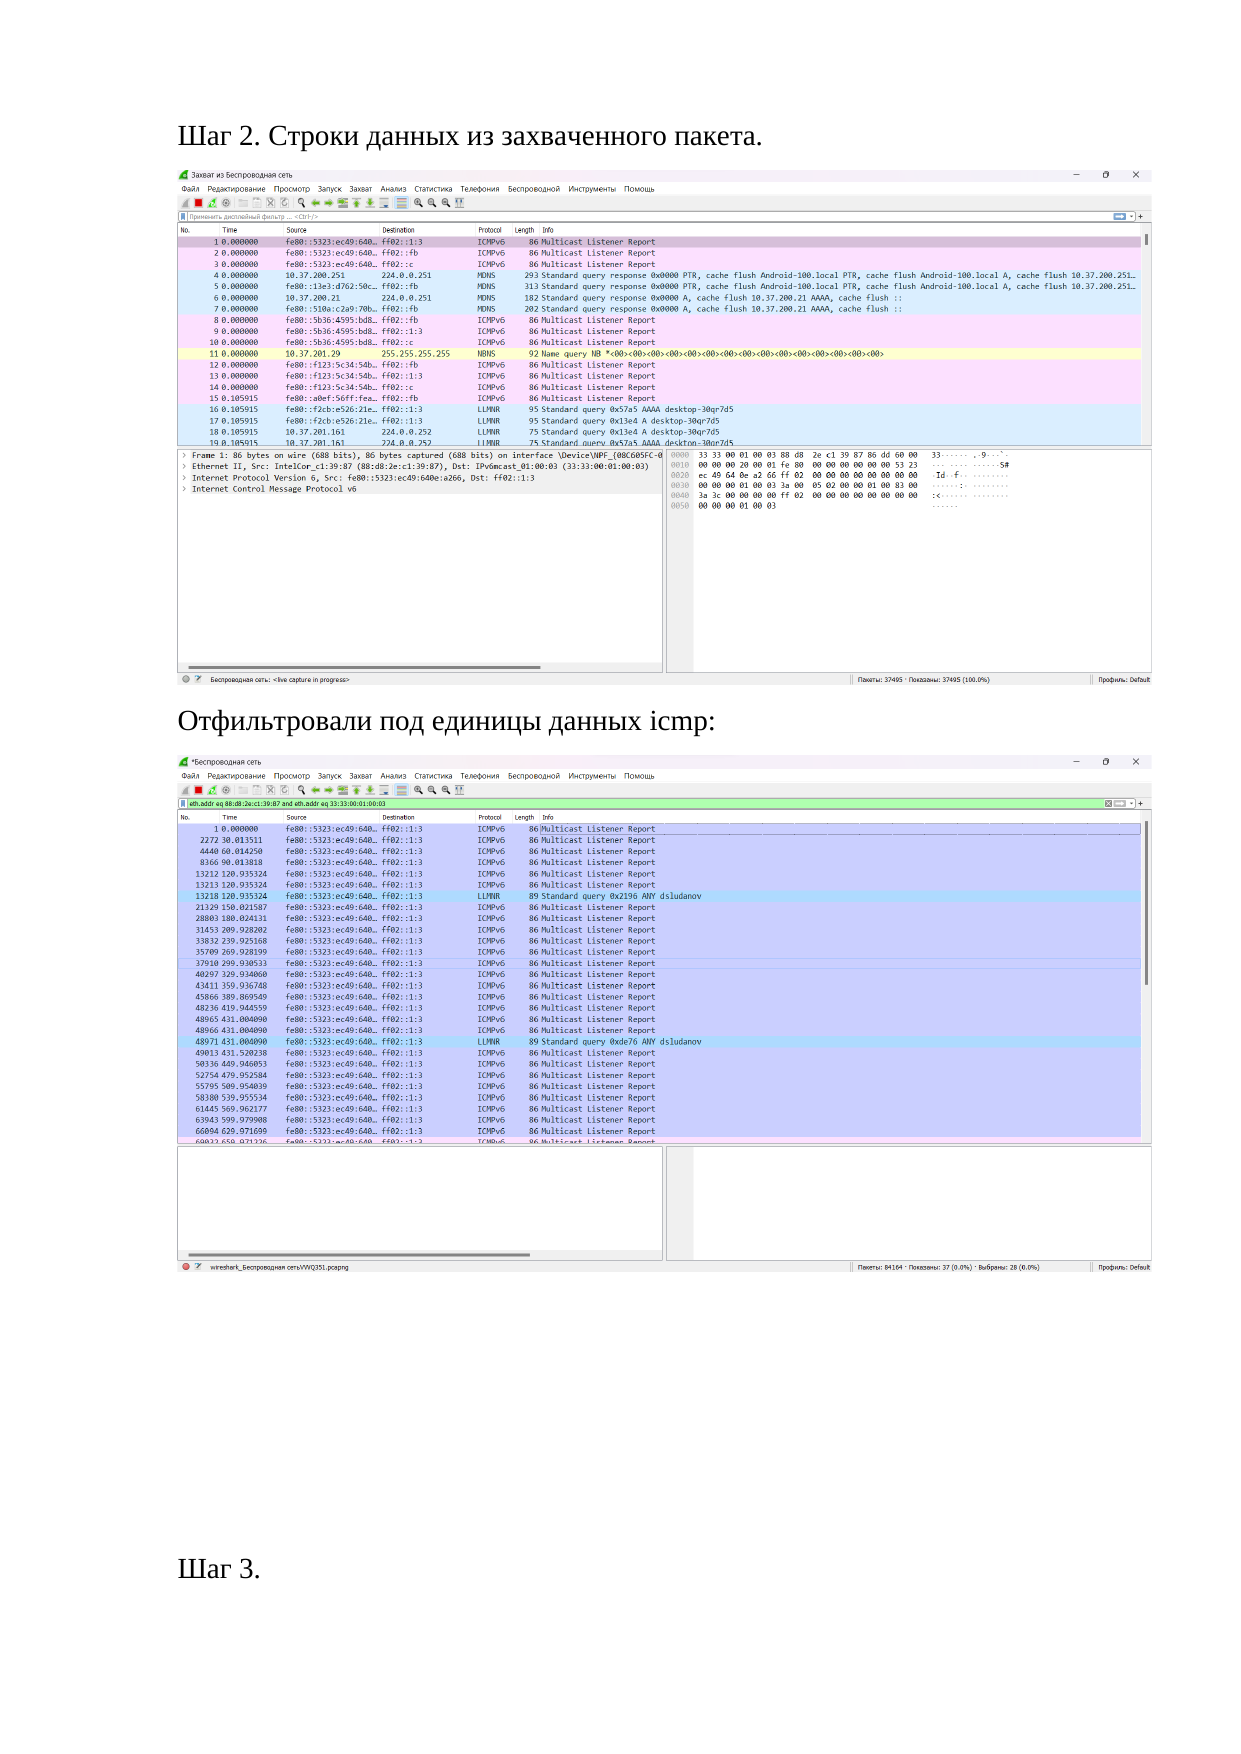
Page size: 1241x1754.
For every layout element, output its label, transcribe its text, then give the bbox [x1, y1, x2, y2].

text Отфильтровали под единицы данных icmp: [177, 703, 1152, 736]
text Шаг 2. Строки данных из захваченного пакета. [177, 118, 1152, 152]
text Шаг 3. [177, 1551, 1152, 1584]
picture [177, 170, 1152, 685]
picture [177, 755, 1152, 1272]
